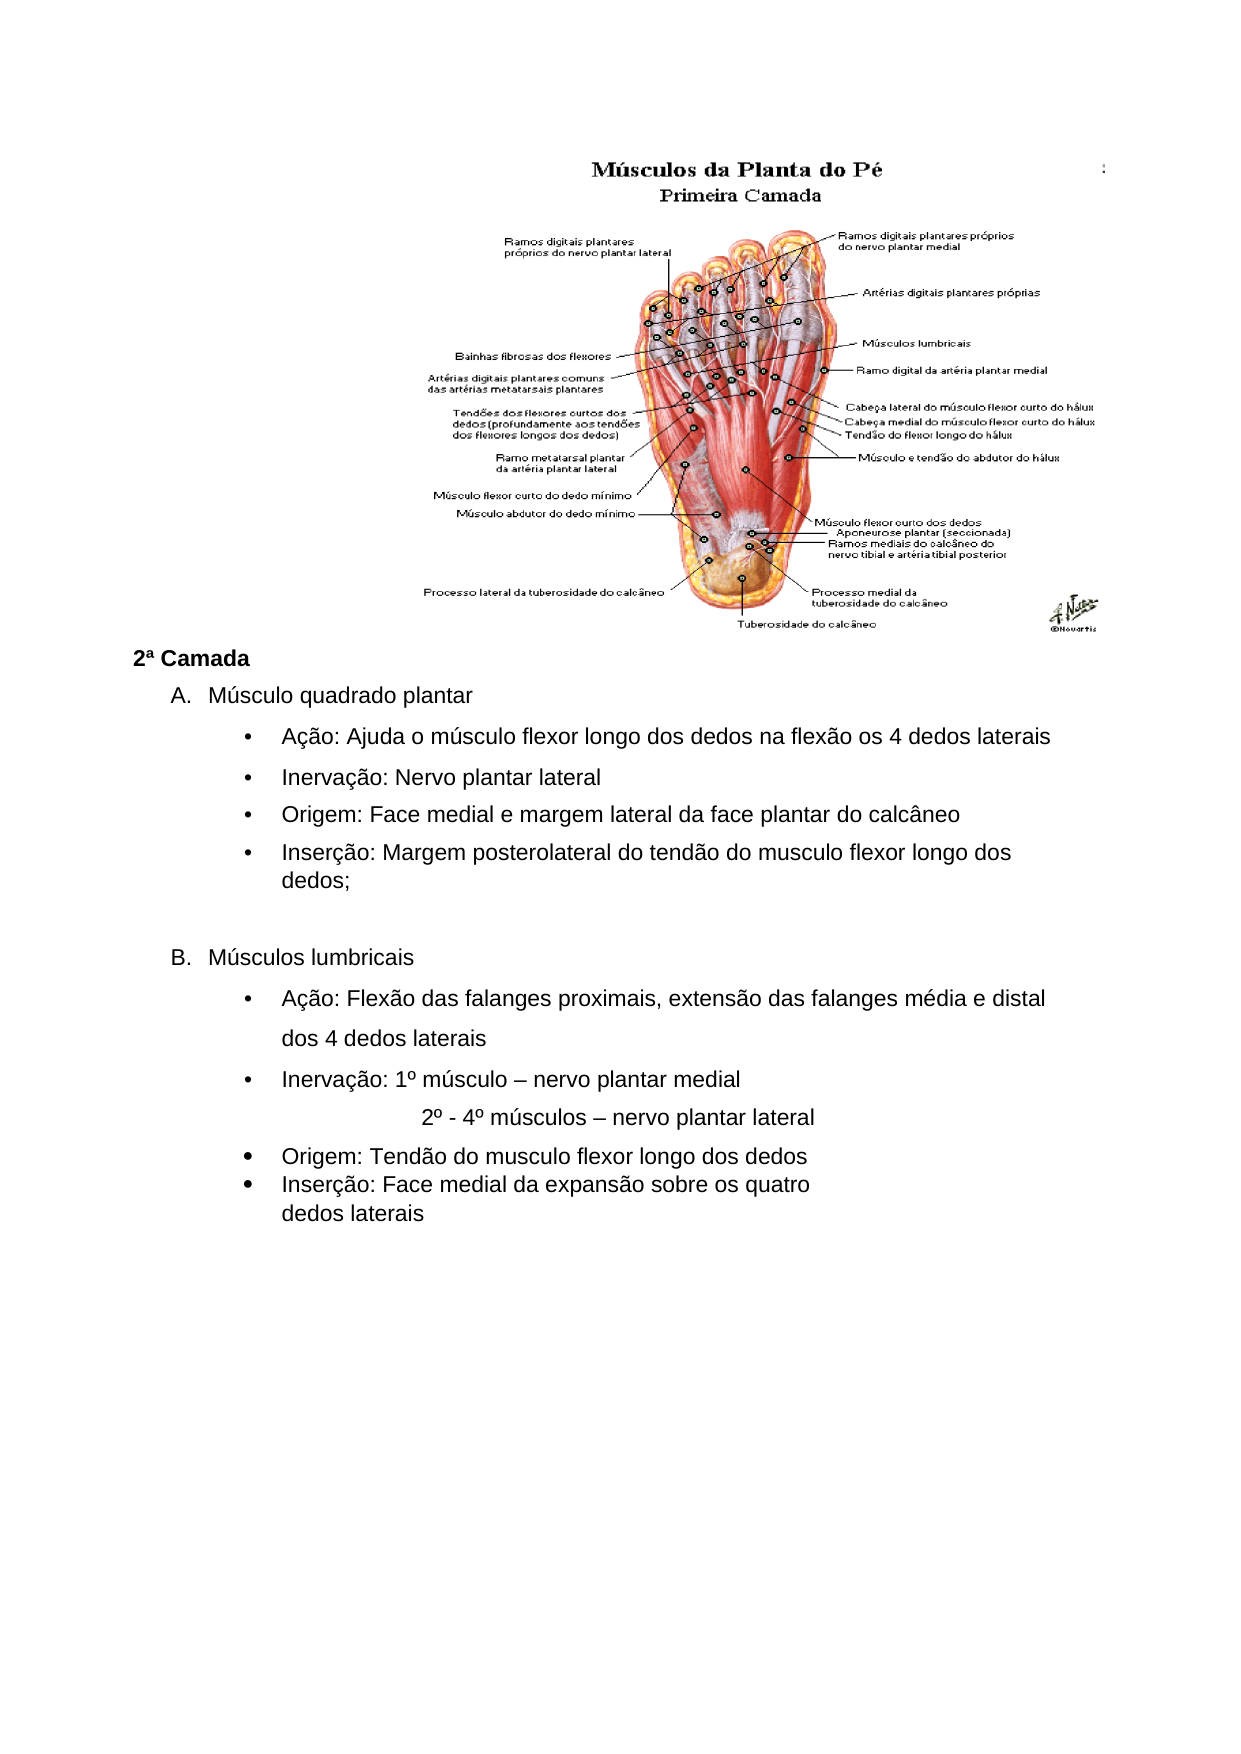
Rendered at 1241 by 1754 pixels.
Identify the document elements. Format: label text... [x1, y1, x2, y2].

list Ação: Ajuda o músculo flexor longo dos dedos na flexão os 4 dedos laterais [244, 723, 1059, 749]
text 2ª Camada [133, 644, 1059, 671]
list Inserção: Margem posterolateral do tendão do musculo flexor longo dos dedos; [244, 839, 1059, 894]
text 2º - 4º músculos – nervo plantar lateral [385, 1103, 851, 1130]
list Músculos lumbricais [170, 944, 1059, 971]
list Inervação: 1º músculo – nervo plantar medial [244, 1066, 1059, 1092]
list Ação: Flexão das falanges proximais, extensão das falanges média e distal dos 4 dedos laterais [244, 985, 1059, 1051]
picture [282, 159, 1210, 632]
list Origem: Face medial e margem lateral da face plantar do calcâneo [244, 801, 1059, 828]
list Inervação: Nervo plantar lateral [244, 764, 1059, 790]
list Origem: Tendão do musculo flexor longo dos dedos [244, 1143, 851, 1169]
list Inserção: Face medial da expansão sobre os quatro dedos laterais [244, 1171, 851, 1226]
list Músculo quadrado plantar [170, 682, 1059, 708]
